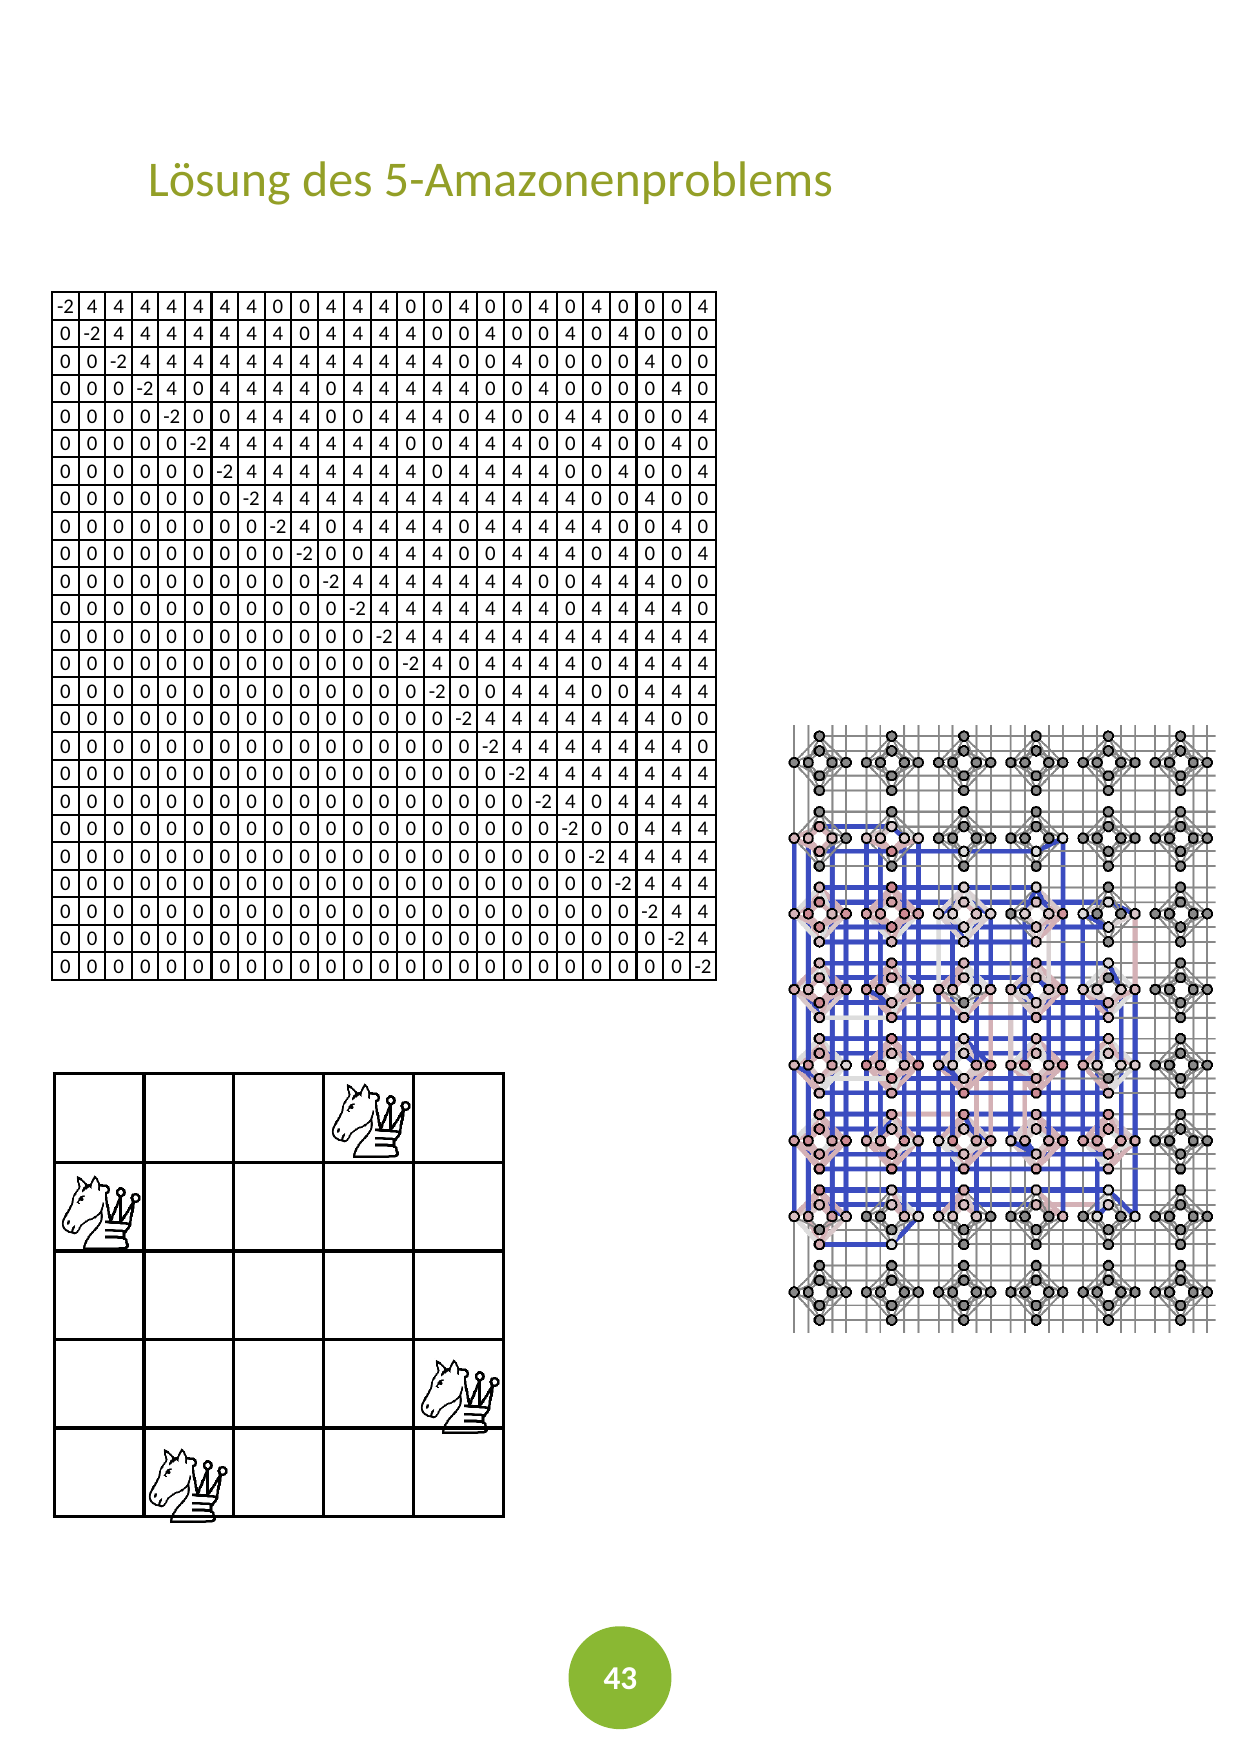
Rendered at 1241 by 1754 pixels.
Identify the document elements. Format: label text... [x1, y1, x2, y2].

picture [143, 1518, 230, 1529]
picture [56, 1169, 142, 1249]
picture [146, 1442, 230, 1515]
subtitle Lösung des 5-Amazonenproblems [148, 148, 1093, 209]
picture [415, 1430, 502, 1440]
picture [415, 1353, 502, 1426]
picture [326, 1077, 412, 1161]
picture [773, 725, 1216, 1333]
